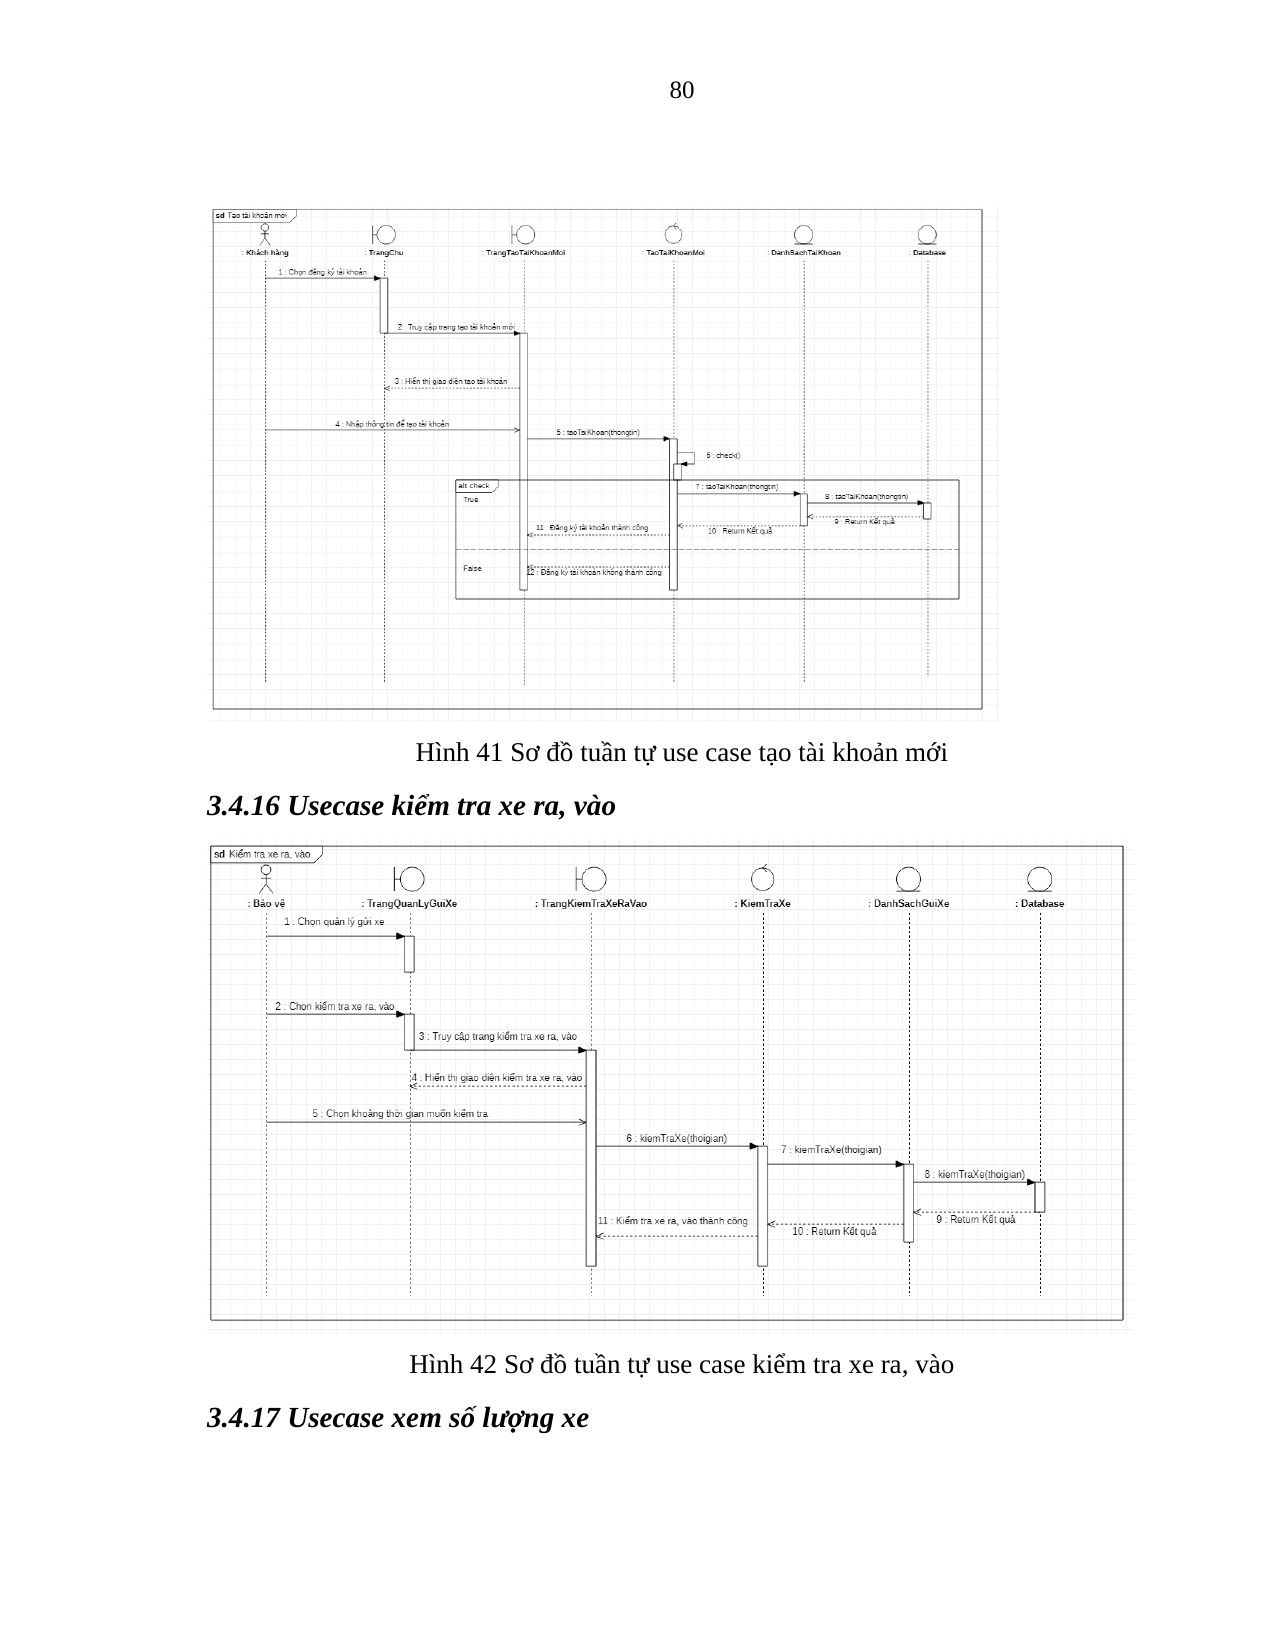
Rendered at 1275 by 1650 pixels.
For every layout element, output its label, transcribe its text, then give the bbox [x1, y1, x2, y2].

picture [206, 838, 1134, 1334]
picture [206, 206, 1001, 722]
text Hình 41 Sơ đồ tuần tự use case tạo tài khoản mới [207, 736, 1157, 767]
text Hình 42 Sơ đồ tuần tự use case kiểm tra xe ra, vào [207, 1348, 1157, 1379]
text 3.4.17 Usecase xem số lượng xe [207, 1400, 1157, 1433]
text 3.4.16 Usecase kiểm tra xe ra, vào [207, 788, 1157, 821]
